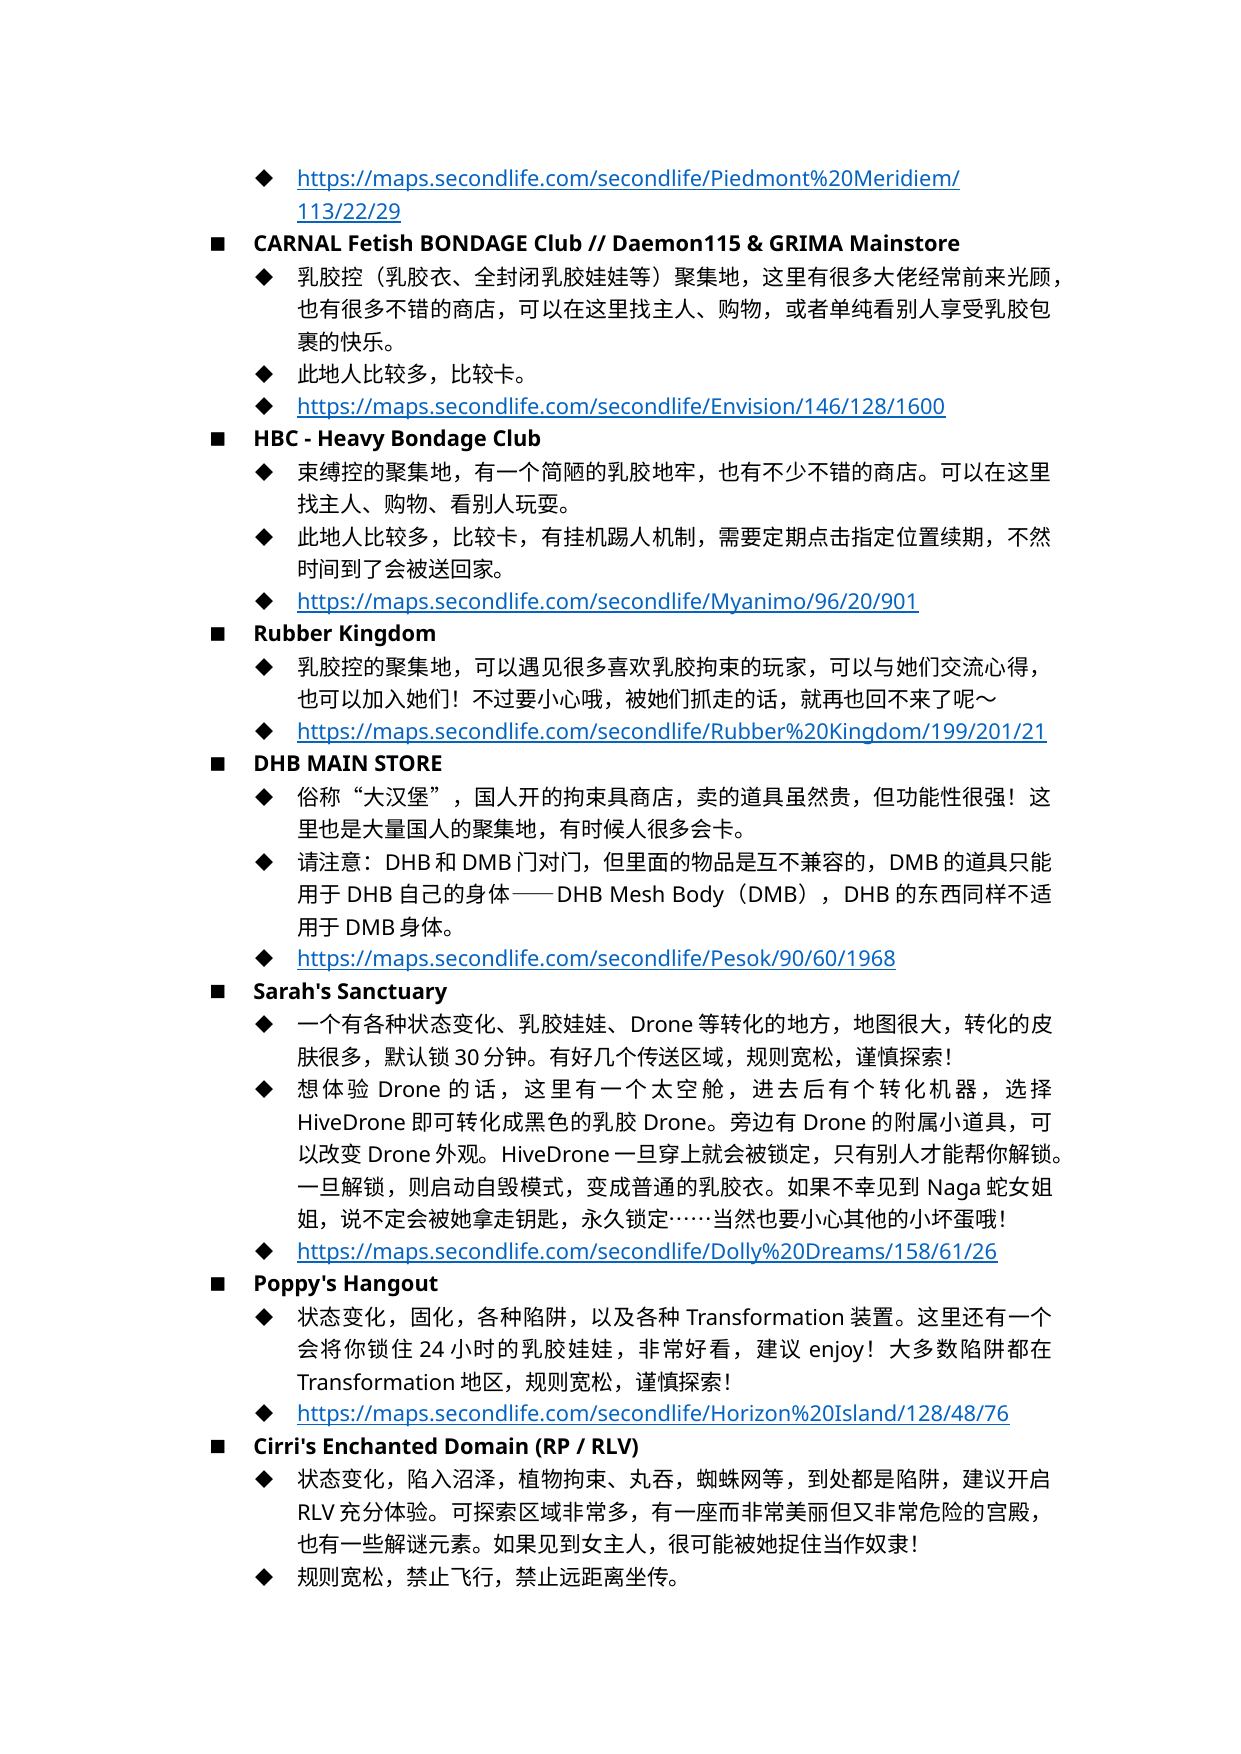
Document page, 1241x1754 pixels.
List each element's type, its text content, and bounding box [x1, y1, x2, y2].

list https://maps.secondlife.com/secondlife/Piedmont%20Meridiem/113/22/29 [253, 162, 1053, 227]
list 束缚控的聚集地，有一个简陋的乳胶地牢，也有不少不错的商店。可以在这里找主人、购物、看别人玩耍。 [253, 454, 1053, 519]
list 规则宽松，禁止飞行，禁止远距离坐传。 [253, 1559, 1053, 1592]
list https://maps.secondlife.com/secondlife/Dolly%20Dreams/158/61/26 [253, 1234, 1053, 1267]
list https://maps.secondlife.com/secondlife/Pesok/90/60/1968 [253, 942, 1053, 974]
list 此地人比较多，比较卡。 [253, 357, 1053, 389]
list Sarah's Sanctuary [209, 974, 1053, 1007]
list DHB MAIN STORE [209, 747, 1053, 779]
list 想体验Drone的话，这里有一个太空舱，进去后有个转化机器，选择HiveDrone即可转化成黑色的乳胶Drone。旁边有Drone的附属小道具，可以改变Drone外观。HiveDrone一旦穿上就会被锁定，只有别人才能帮你解锁。一旦解锁，则启动自毁模式，变成普通的乳胶衣。如果不幸见到Naga蛇女姐姐，说不定会被她拿走钥匙，永久锁定……当然也要小心其他的小坏蛋哦！ [253, 1072, 1053, 1234]
list 状态变化，陷入沼泽，植物拘束、丸吞，蜘蛛网等，到处都是陷阱，建议开启RLV充分体验。可探索区域非常多，有一座而非常美丽但又非常危险的宫殿，也有一些解谜元素。如果见到女主人，很可能被她捉住当作奴隶！ [253, 1462, 1053, 1559]
list Cirri's Enchanted Domain (RP / RLV) [209, 1429, 1053, 1462]
list Poppy's Hangout [209, 1267, 1053, 1299]
list https://maps.secondlife.com/secondlife/Myanimo/96/20/901 [253, 584, 1053, 617]
list CARNAL Fetish BONDAGE Club // Daemon115 & GRIMA Mainstore [209, 227, 1053, 259]
list 乳胶控（乳胶衣、全封闭乳胶娃娃等）聚集地，这里有很多大佬经常前来光顾，也有很多不错的商店，可以在这里找主人、购物，或者单纯看别人享受乳胶包裹的快乐。 [253, 259, 1053, 357]
list https://maps.secondlife.com/secondlife/Envision/146/128/1600 [253, 389, 1053, 422]
list HBC - Heavy Bondage Club [209, 422, 1053, 454]
list https://maps.secondlife.com/secondlife/Rubber%20Kingdom/199/201/21 [253, 714, 1053, 747]
list 乳胶控的聚集地，可以遇见很多喜欢乳胶拘束的玩家，可以与她们交流心得，也可以加入她们！不过要小心哦，被她们抓走的话，就再也回不来了呢～ [253, 649, 1053, 714]
list 一个有各种状态变化、乳胶娃娃、Drone等转化的地方，地图很大，转化的皮肤很多，默认锁30分钟。有好几个传送区域，规则宽松，谨慎探索！ [253, 1007, 1053, 1072]
list https://maps.secondlife.com/secondlife/Horizon%20Island/128/48/76 [253, 1397, 1053, 1429]
list 请注意：DHB和DMB门对门，但里面的物品是互不兼容的，DMB的道具只能用于DHB自己的身体——DHB Mesh Body（DMB），DHB的东西同样不适用于DMB身体。 [253, 844, 1053, 942]
list 此地人比较多，比较卡，有挂机踢人机制，需要定期点击指定位置续期，不然时间到了会被送回家。 [253, 519, 1053, 584]
list 俗称“大汉堡”，国人开的拘束具商店，卖的道具虽然贵，但功能性很强！这里也是大量国人的聚集地，有时候人很多会卡。 [253, 779, 1053, 844]
list Rubber Kingdom [209, 617, 1053, 649]
list 状态变化，固化，各种陷阱，以及各种Transformation装置。这里还有一个会将你锁住24小时的乳胶娃娃，非常好看，建议enjoy！大多数陷阱都在Transformation地区，规则宽松，谨慎探索！ [253, 1299, 1053, 1397]
